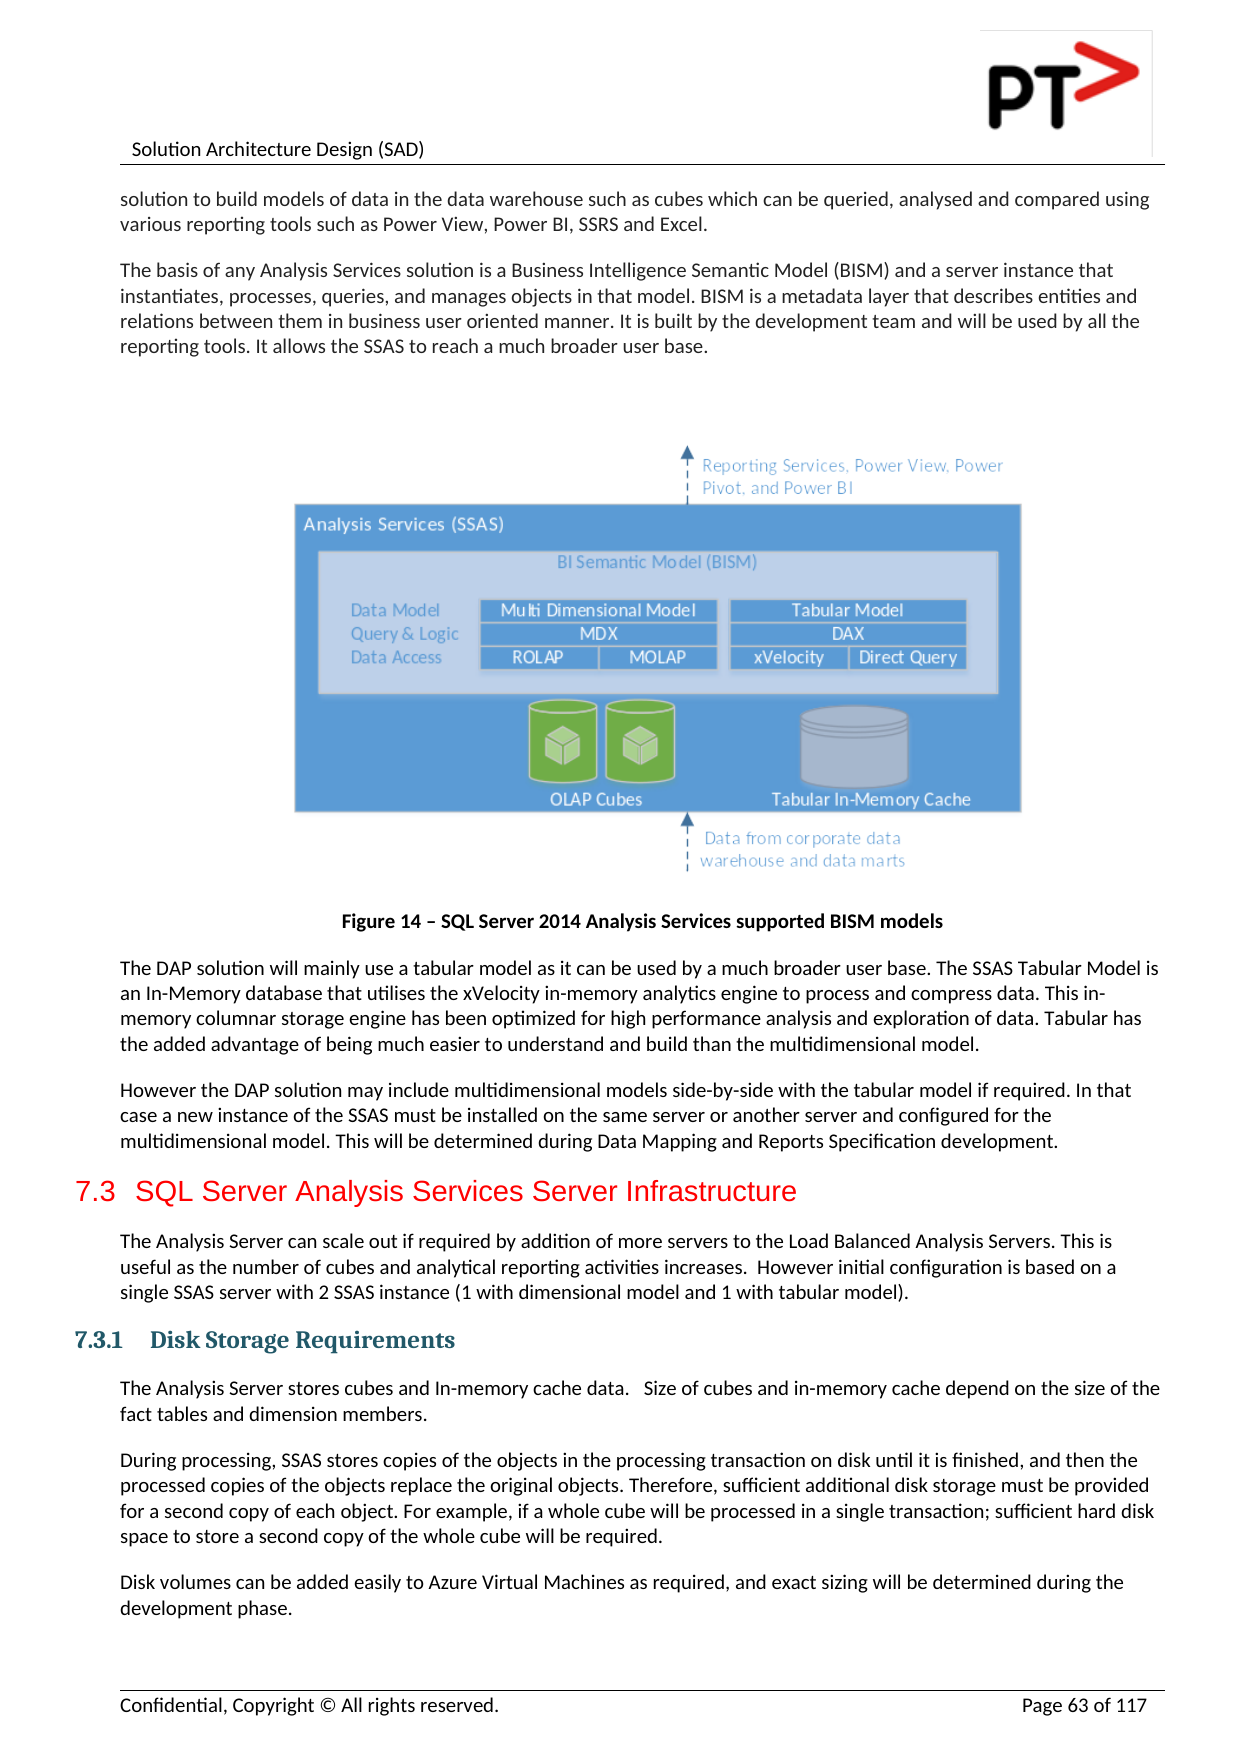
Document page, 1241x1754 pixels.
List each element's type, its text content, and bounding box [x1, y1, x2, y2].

text However the DAP solution may include multidimensional models side-by-side with the tabular model if required. In that case a new instance of the SSAS must be installed on the same server or another server and configured for the multidimensional model. This will be determined during Data Mapping and Reports Specification development. [120, 1077, 1165, 1153]
picture [980, 30, 1154, 157]
text The DAP solution will mainly use a tabular model as it can be used by a much broader user base. The SSAS Tabular Model is an In-Memory database that utilises the xVelocity in-memory analytics engine to process and compress data. This in-memory columnar storage engine has been optimized for high performance analysis and exploration of data. Tabular has the added advantage of being much easier to understand and build than the multidimensional model. [120, 955, 1165, 1056]
text The Analysis Server can scale out if required by addition of more servers to the Load Balanced Analysis Servers. This is useful as the number of cubes and analytical reporting activities increases. However initial configuration is based on a single SSAS server with 2 SSAS instance (1 with dimensional model and 1 with tabular model). [120, 1229, 1165, 1305]
text The Analysis Server stores cubes and In-memory cache data. Size of cubes and in-memory cache depend on the size of the fact tables and dimension members. [120, 1375, 1165, 1426]
text The basis of any Analysis Services solution is a Business Intelligence Semantic Model (BISM) and a server instance that instantiates, processes, queries, and manages objects in that model. BISM is a metadata layer that describes entities and relations between them in business user oriented manner. It is built by the development team and will be used by all the reporting tools. It allows the SSAS to reach a much broader user base. [120, 257, 1165, 359]
text Disk volumes can be added easily to Azure Virtual Machines as required, and exact sizing will be determined during the development phase. [120, 1569, 1165, 1620]
subtitle Disk Storage Requirements [75, 1326, 1165, 1354]
text During processing, SSAS stores copies of the objects in the processing transaction on disk until it is finished, and then the processed copies of the objects replace the original objects. Therefore, sufficient additional disk storage must be provided for a second copy of each object. For example, if a whole cube will be processed in a single transaction; sufficient hard disk space to store a second copy of the whole cube will be required. [120, 1447, 1165, 1549]
subtitle SQL Server Analysis Services Server Infrastructure [75, 1174, 1165, 1208]
